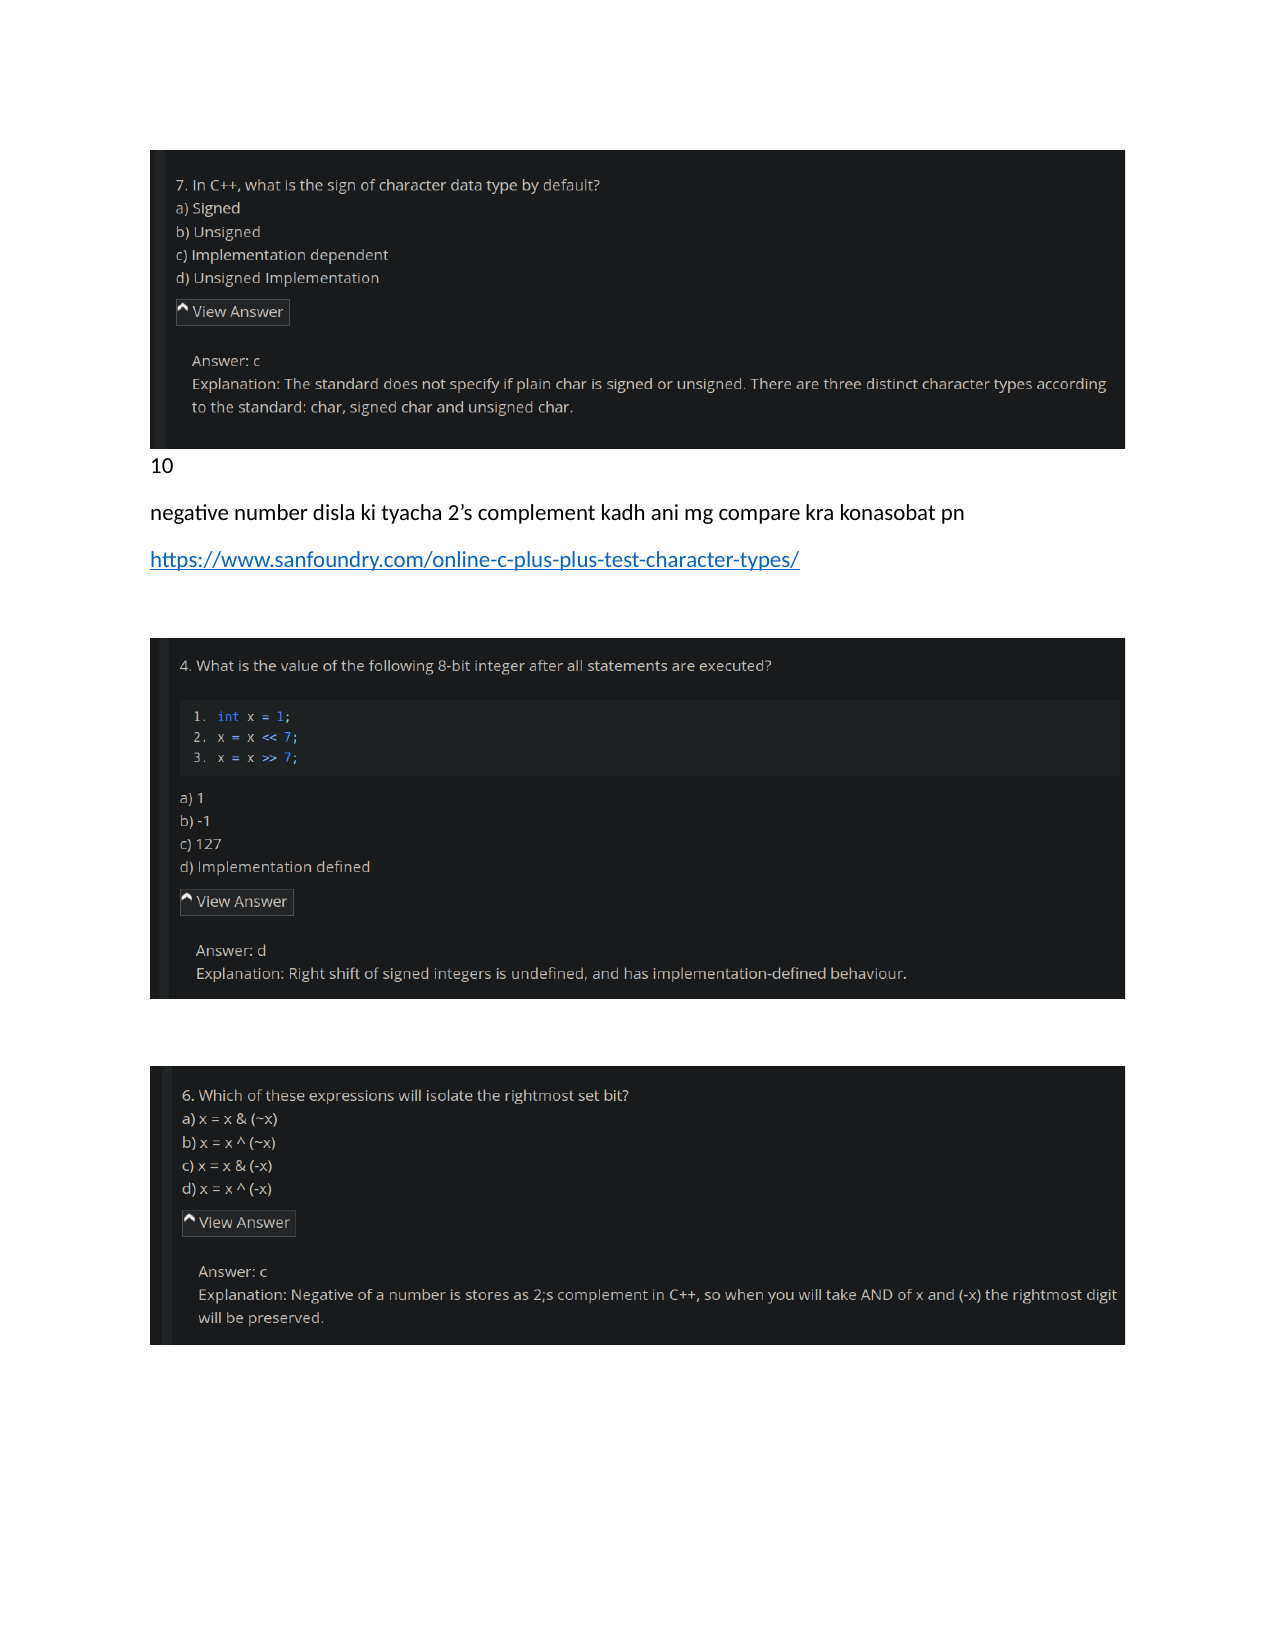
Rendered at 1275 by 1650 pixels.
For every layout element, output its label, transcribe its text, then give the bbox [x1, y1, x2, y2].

text negative number disla ki tyacha 2’s complement kadh ani mg compare kra konasobat pn [150, 498, 1125, 526]
text https://www.sanfoundry.com/online-c-plus-plus-test-character-types/ [150, 545, 1125, 573]
text 10 [150, 449, 1125, 479]
picture [150, 1066, 1125, 1345]
picture [150, 638, 1125, 999]
picture [150, 150, 1125, 449]
